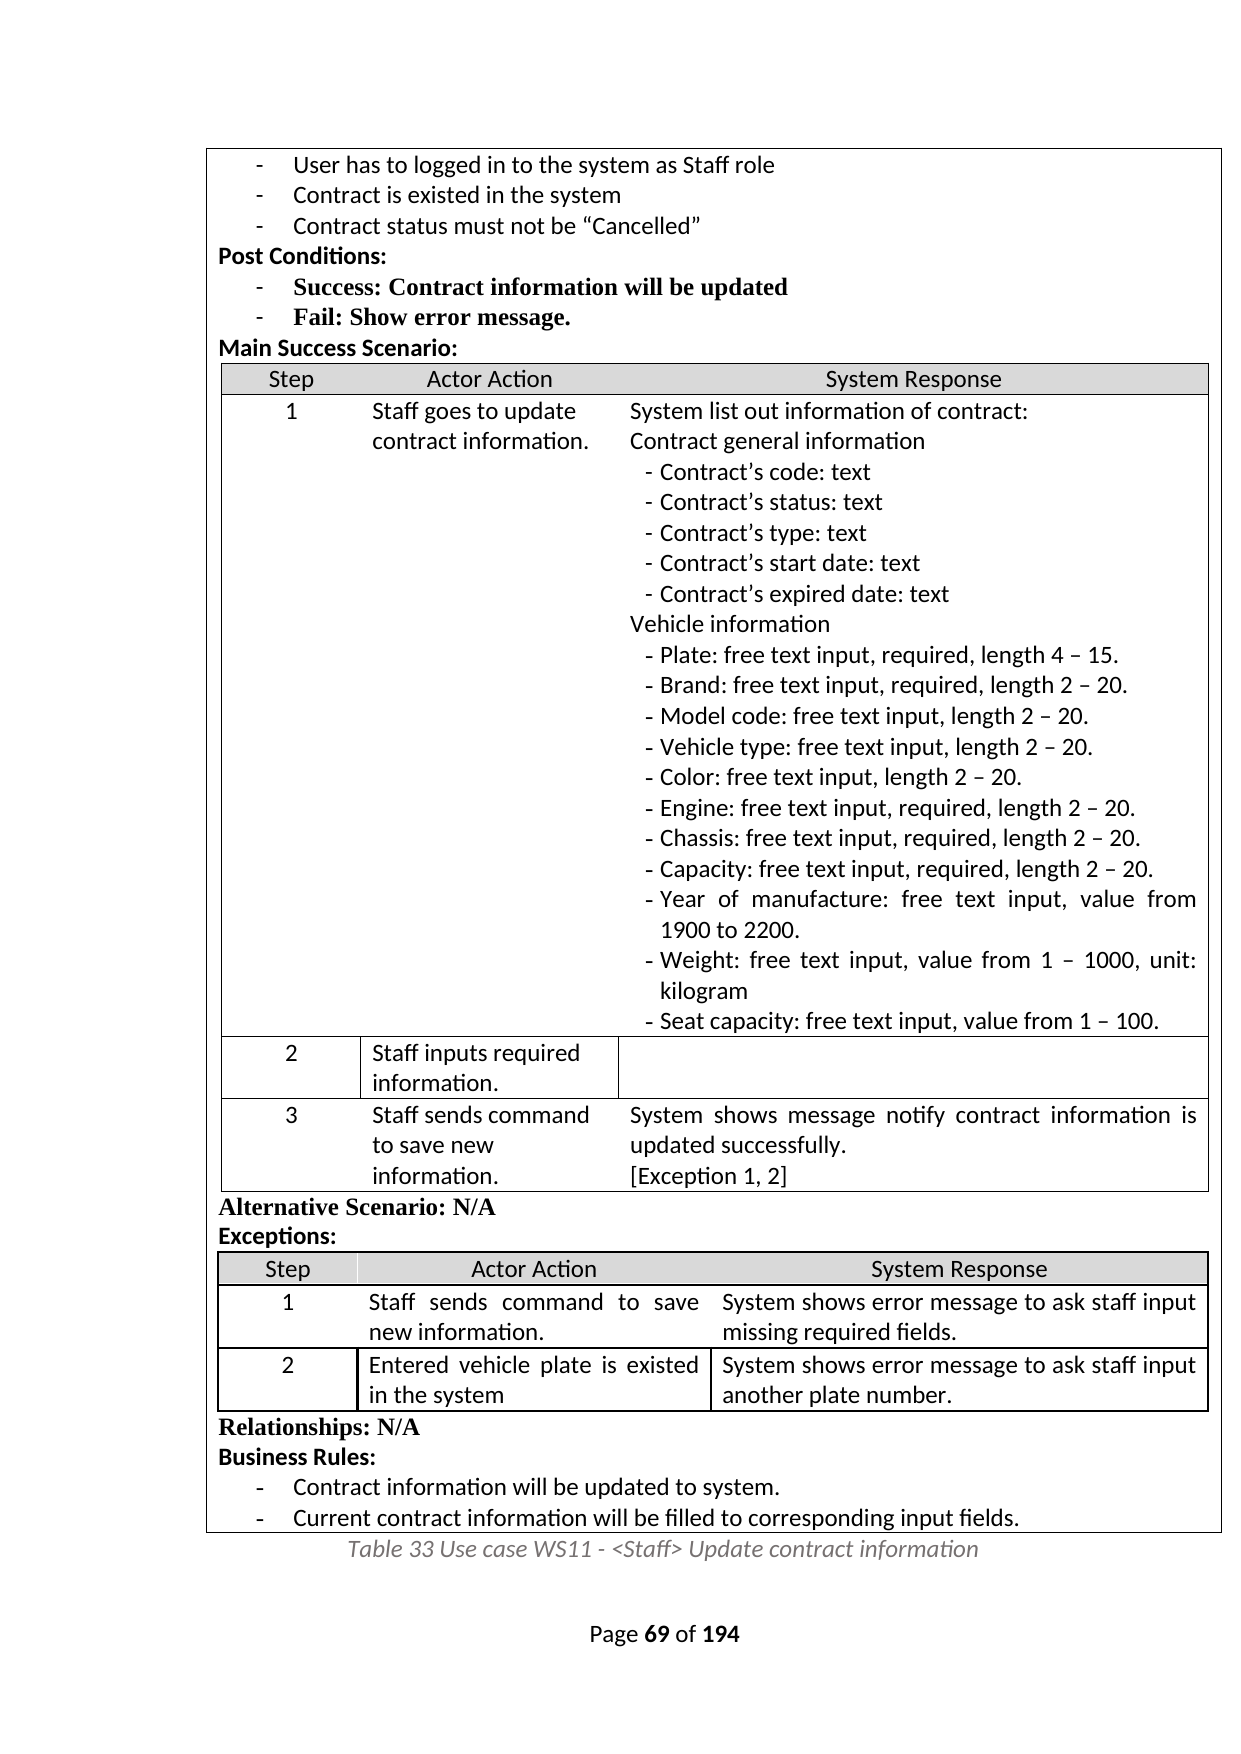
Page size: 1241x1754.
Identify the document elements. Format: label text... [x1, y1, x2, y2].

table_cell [207, 149, 1221, 1532]
